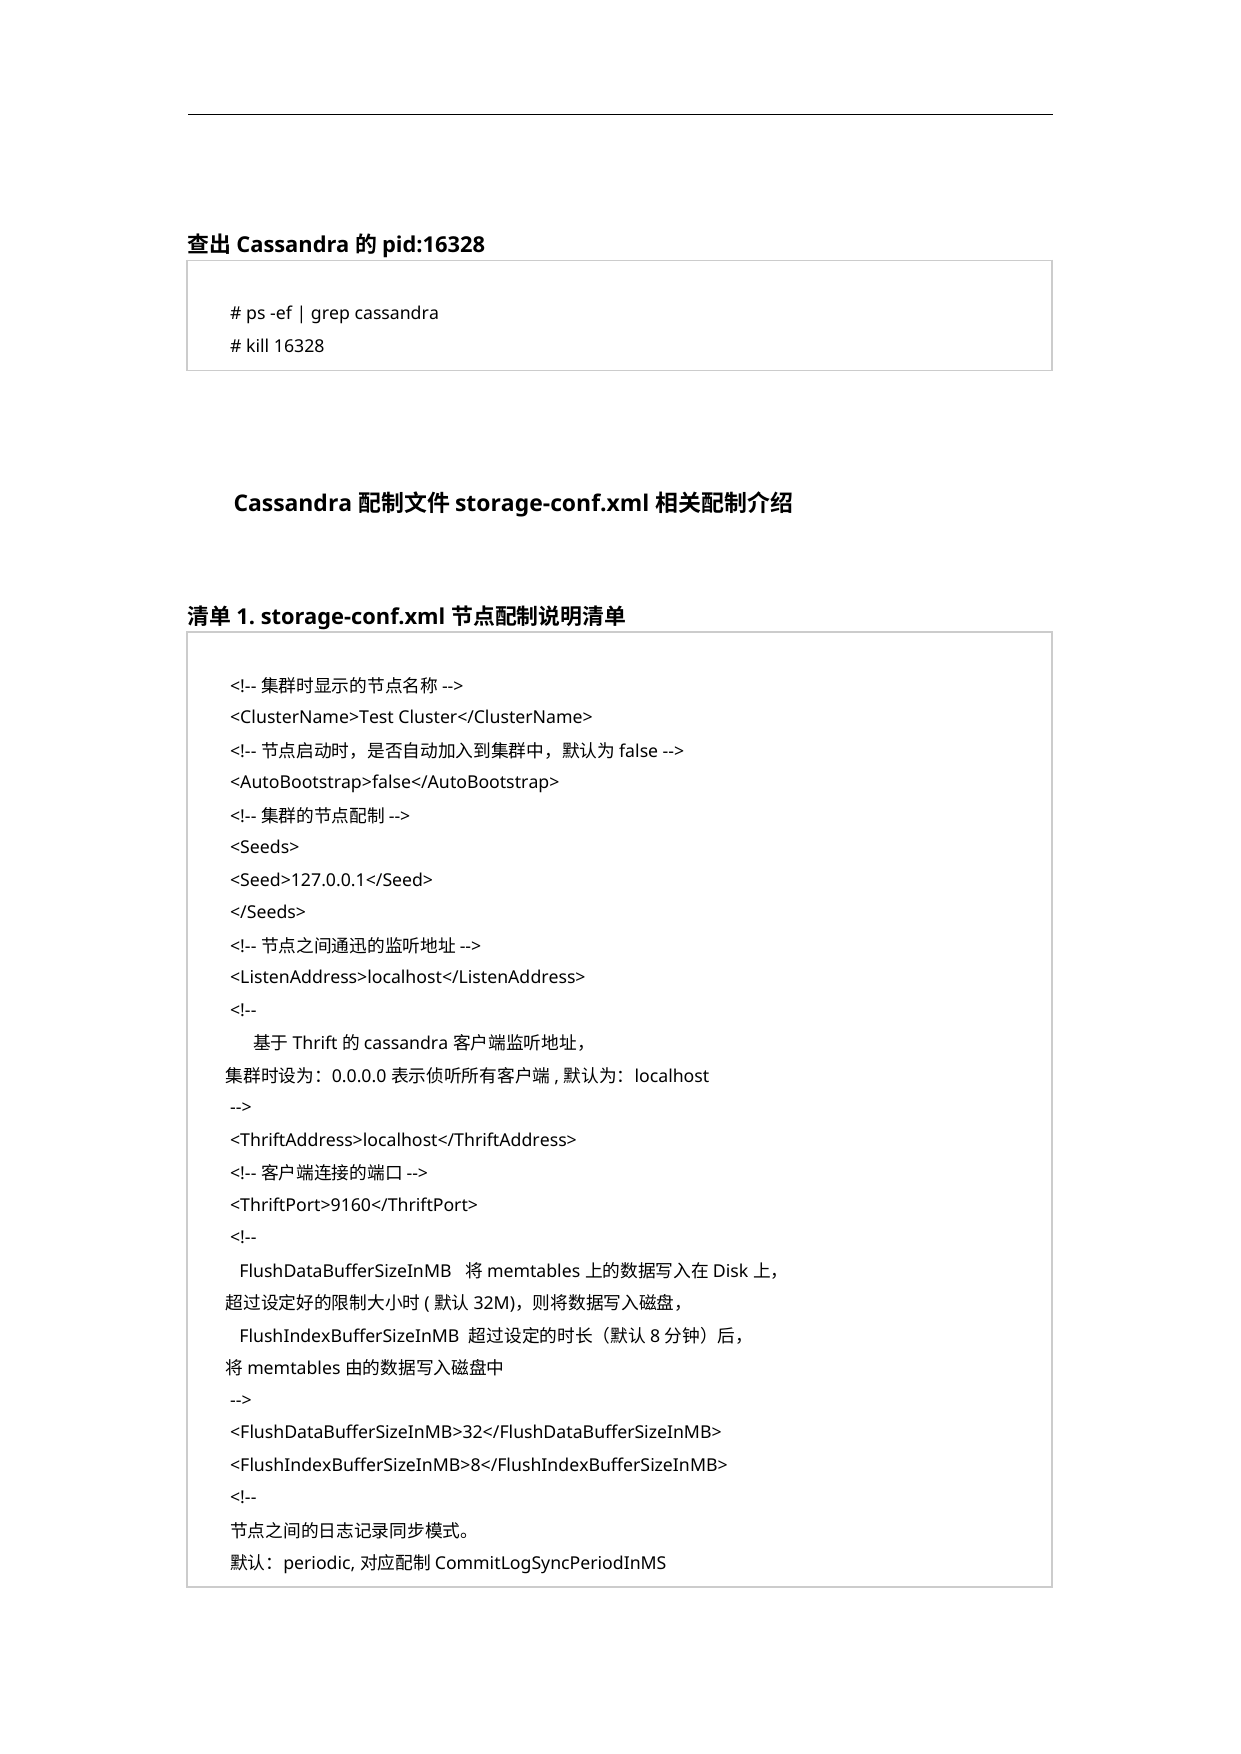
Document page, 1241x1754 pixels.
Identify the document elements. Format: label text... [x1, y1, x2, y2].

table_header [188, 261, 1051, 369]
text Cassandra 配制文件 storage-conf.xml 相关配制介绍 [187, 468, 1053, 533]
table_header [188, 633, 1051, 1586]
text 清单 1. storage-conf.xml 节点配制说明清单 [187, 533, 1053, 631]
text 查出 Cassandra 的 pid:16328 [187, 162, 1053, 259]
